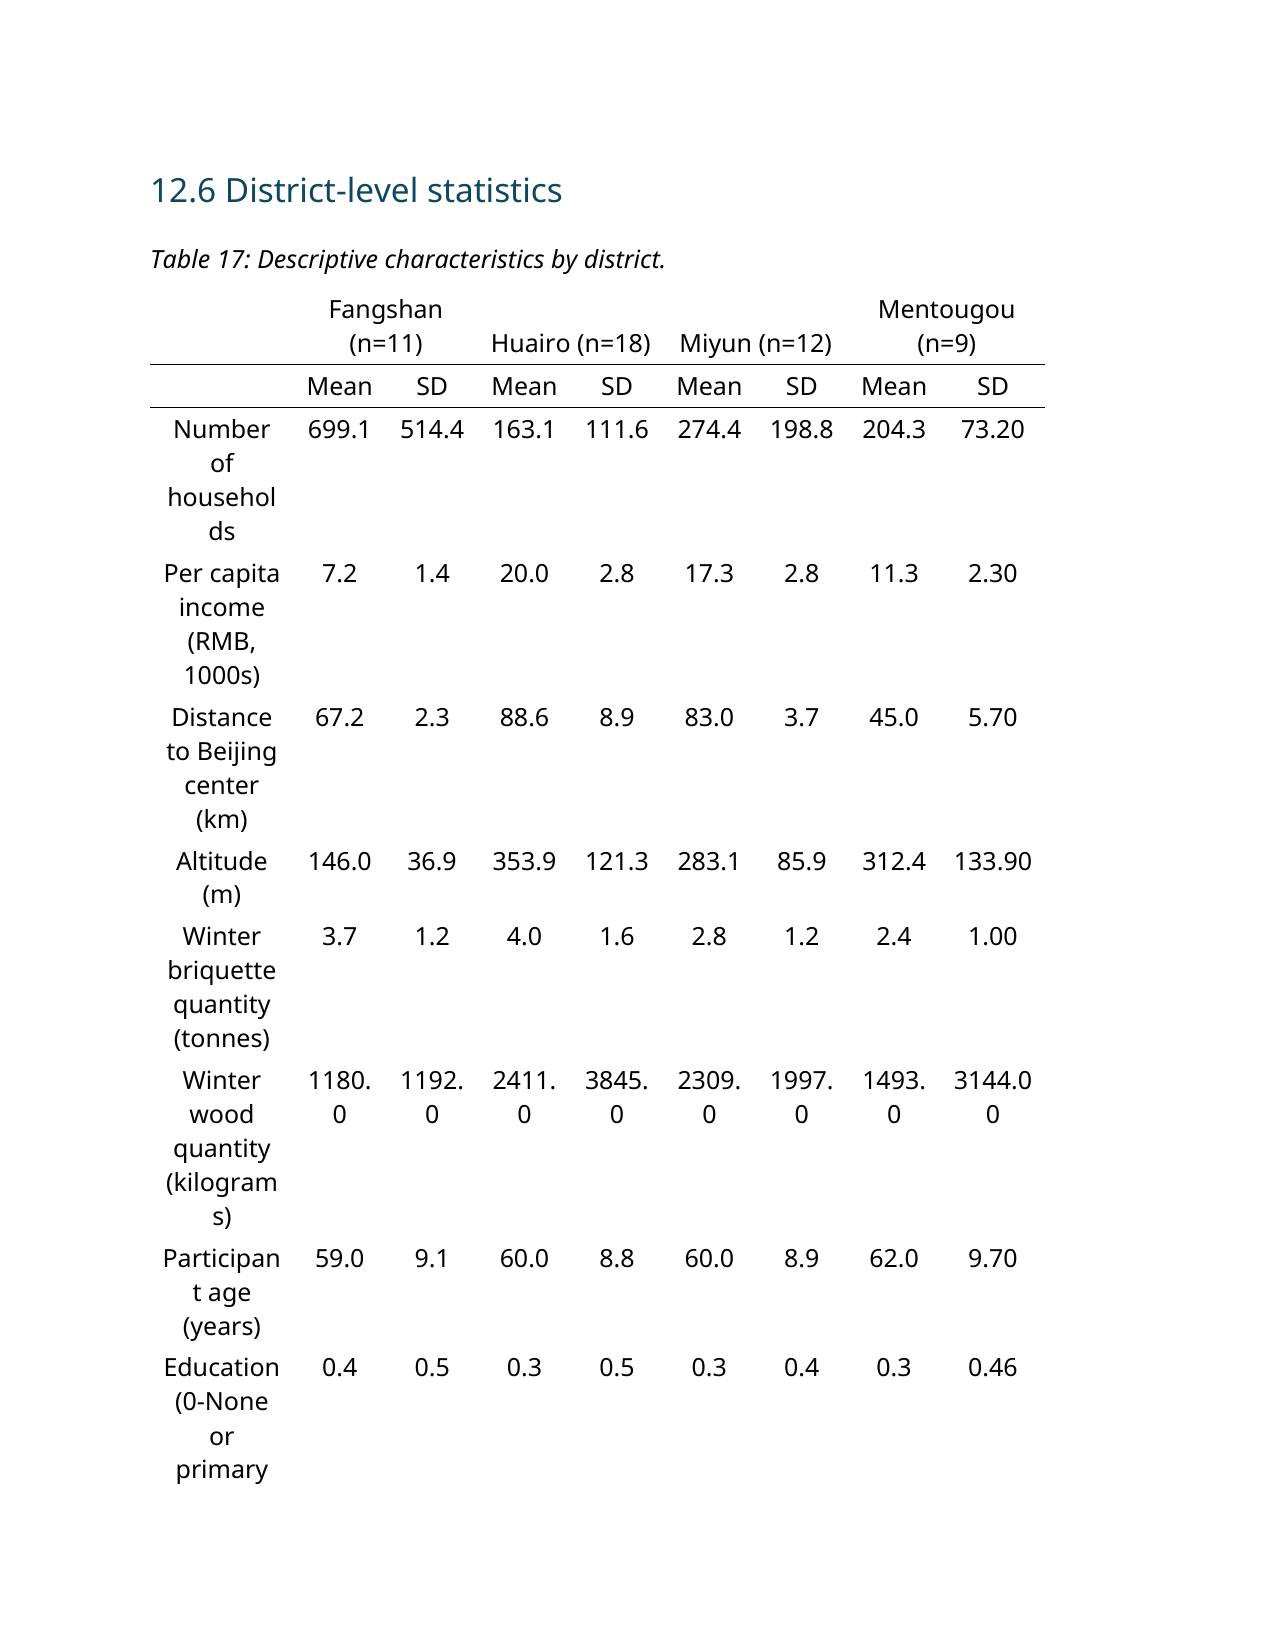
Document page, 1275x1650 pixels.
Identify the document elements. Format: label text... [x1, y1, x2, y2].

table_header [139, 220, 1114, 1486]
subtitle 12.6 District-level statistics [150, 167, 1125, 212]
